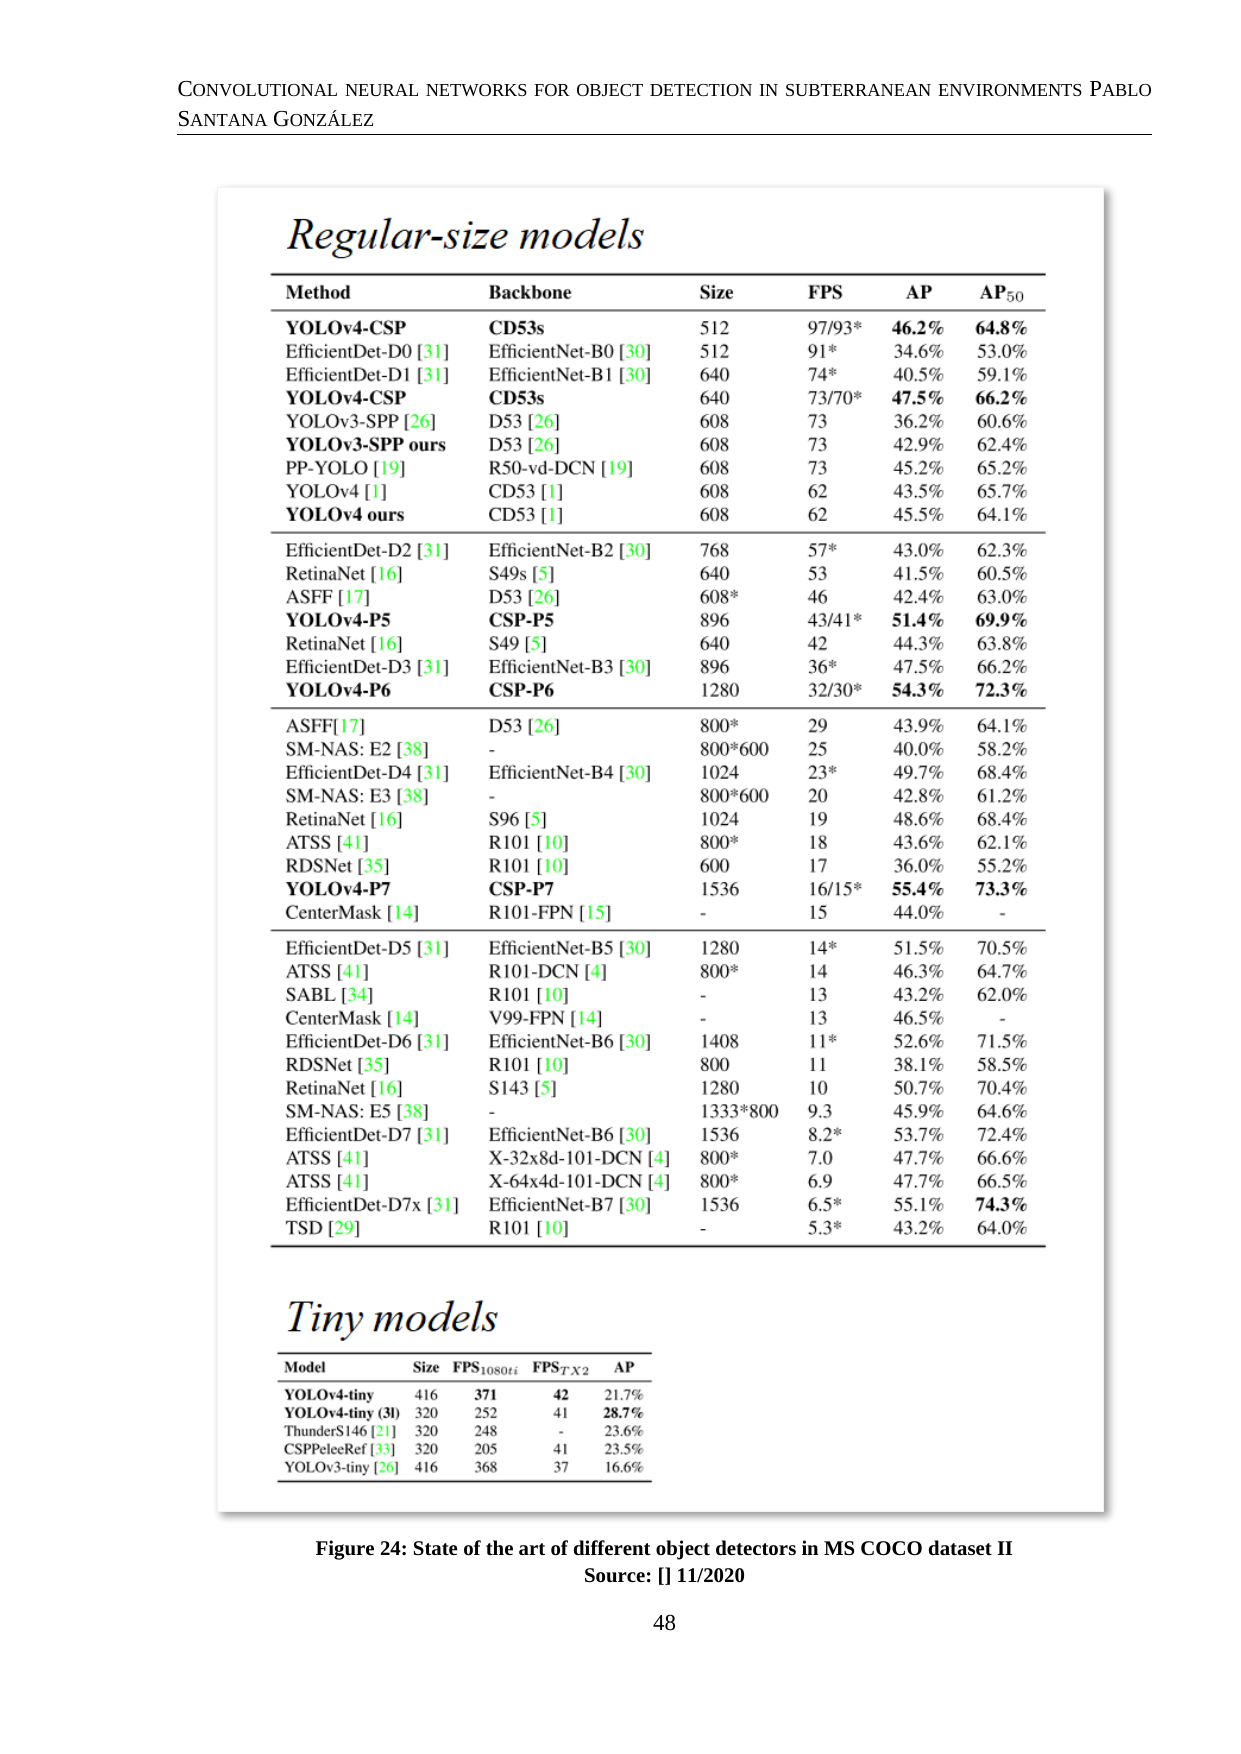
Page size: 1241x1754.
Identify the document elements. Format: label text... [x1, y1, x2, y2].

text Source: [] 11/2020 [177, 1563, 1152, 1587]
picture [218, 188, 1103, 1511]
